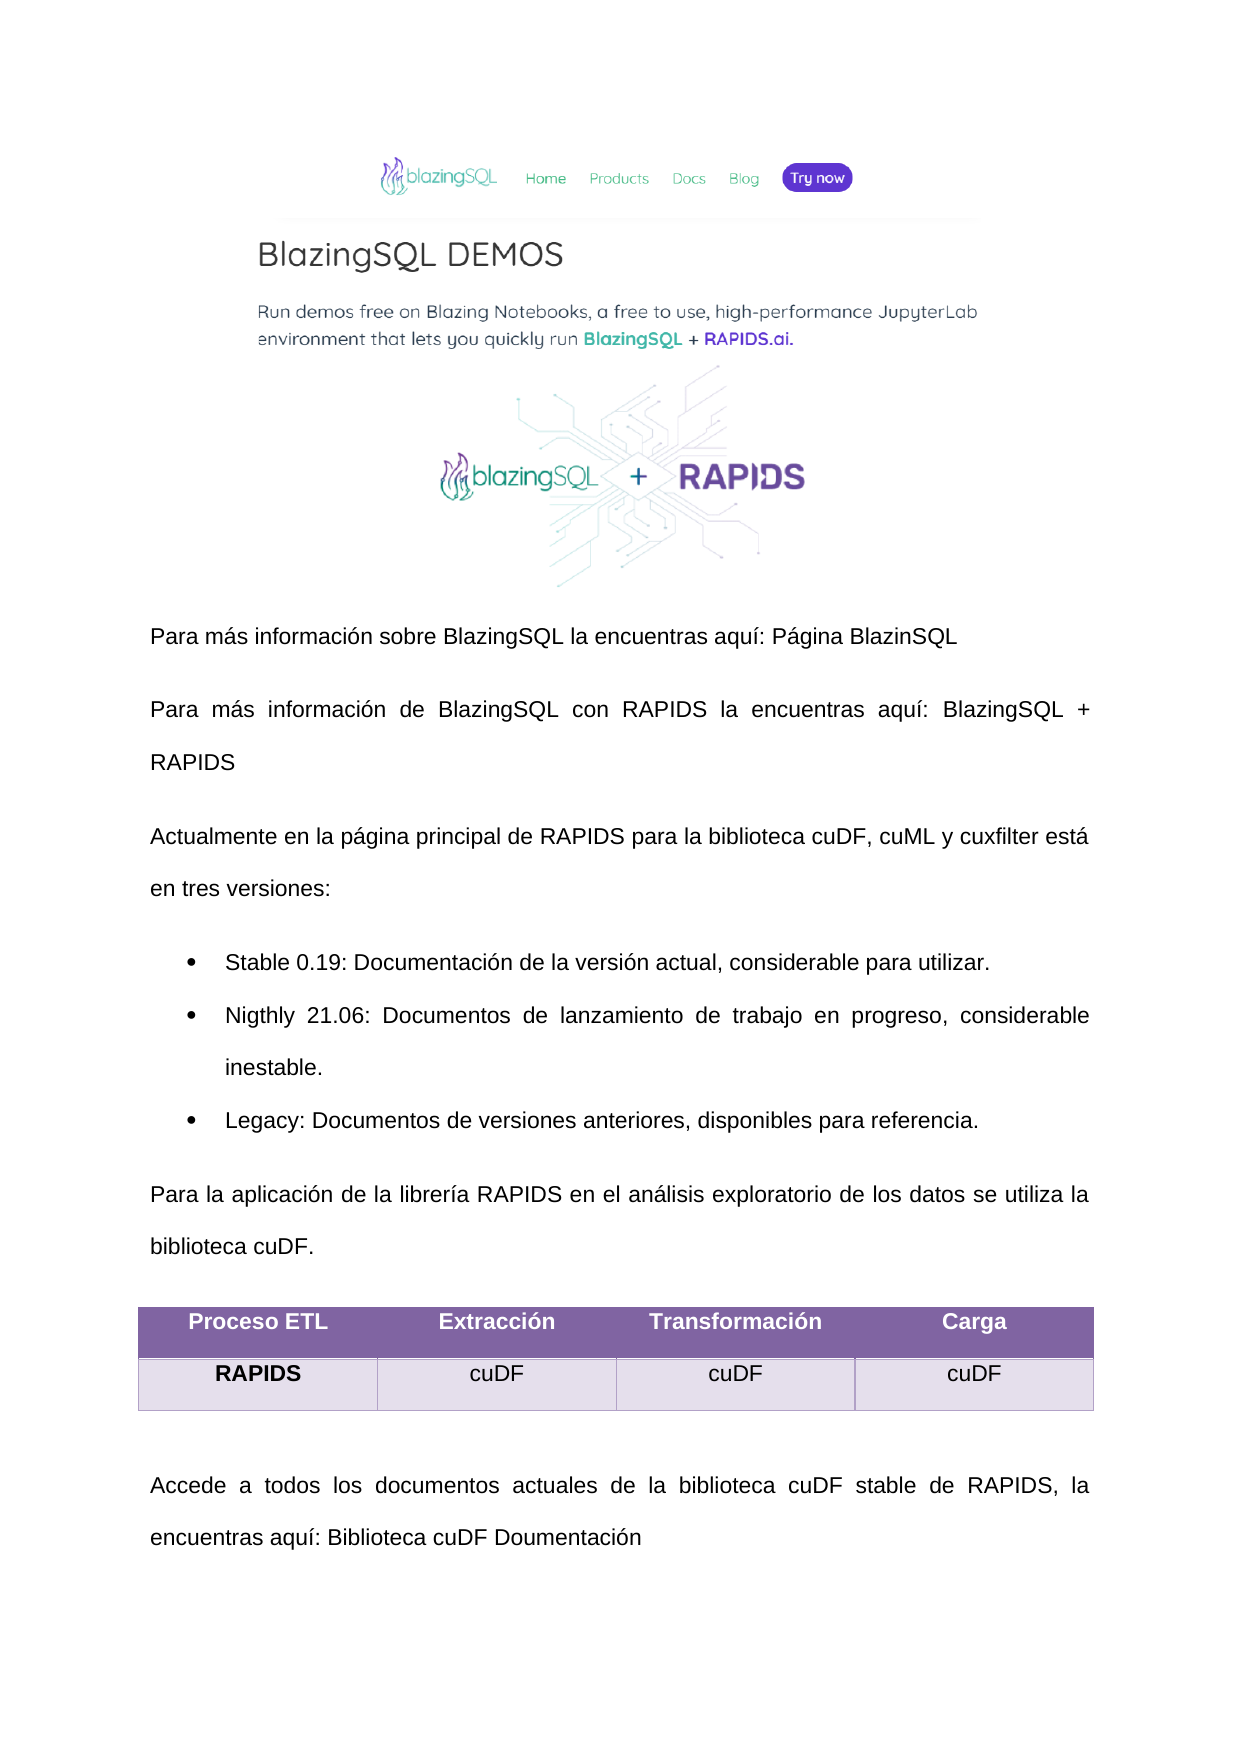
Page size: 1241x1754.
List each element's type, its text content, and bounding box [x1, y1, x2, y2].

table_header Transformación [617, 1308, 854, 1358]
text Para la aplicación de la librería RAPIDS en el análisis exploratorio de los datos se utiliza la biblioteca cuDF. [150, 1181, 1090, 1259]
list Legacy: Documentos de versiones anteriores, disponibles para referencia. [187, 1107, 1090, 1133]
text Para más información de BlazingSQL con RAPIDS la encuentras aquí: BlazingSQL + RAPIDS [150, 696, 1090, 775]
table_header Extracción [378, 1308, 616, 1358]
table_cell cuDF [617, 1360, 854, 1410]
table_header Carga [856, 1308, 1093, 1358]
table_cell cuDF [856, 1360, 1093, 1410]
list Nigthly 21.06: Documentos de lanzamiento de trabajo en progreso, considerable inestable. [187, 1002, 1090, 1081]
picture [258, 150, 982, 590]
table_cell RAPIDS [139, 1360, 377, 1410]
table_cell cuDF [378, 1360, 616, 1410]
text Accede a todos los documentos actuales de la biblioteca cuDF stable de RAPIDS, la encuentras aquí: Biblioteca cuDF Doumentación [150, 1472, 1090, 1551]
list Stable 0.19: Documentación de la versión actual, considerable para utilizar. [187, 949, 1090, 975]
table_header Proceso ETL [139, 1308, 377, 1358]
text Actualmente en la página principal de RAPIDS para la biblioteca cuDF, cuML y cuxfilter está en tres versiones: [150, 823, 1090, 902]
text Para más información sobre BlazingSQL la encuentras aquí: Página BlazinSQL [150, 623, 1090, 649]
